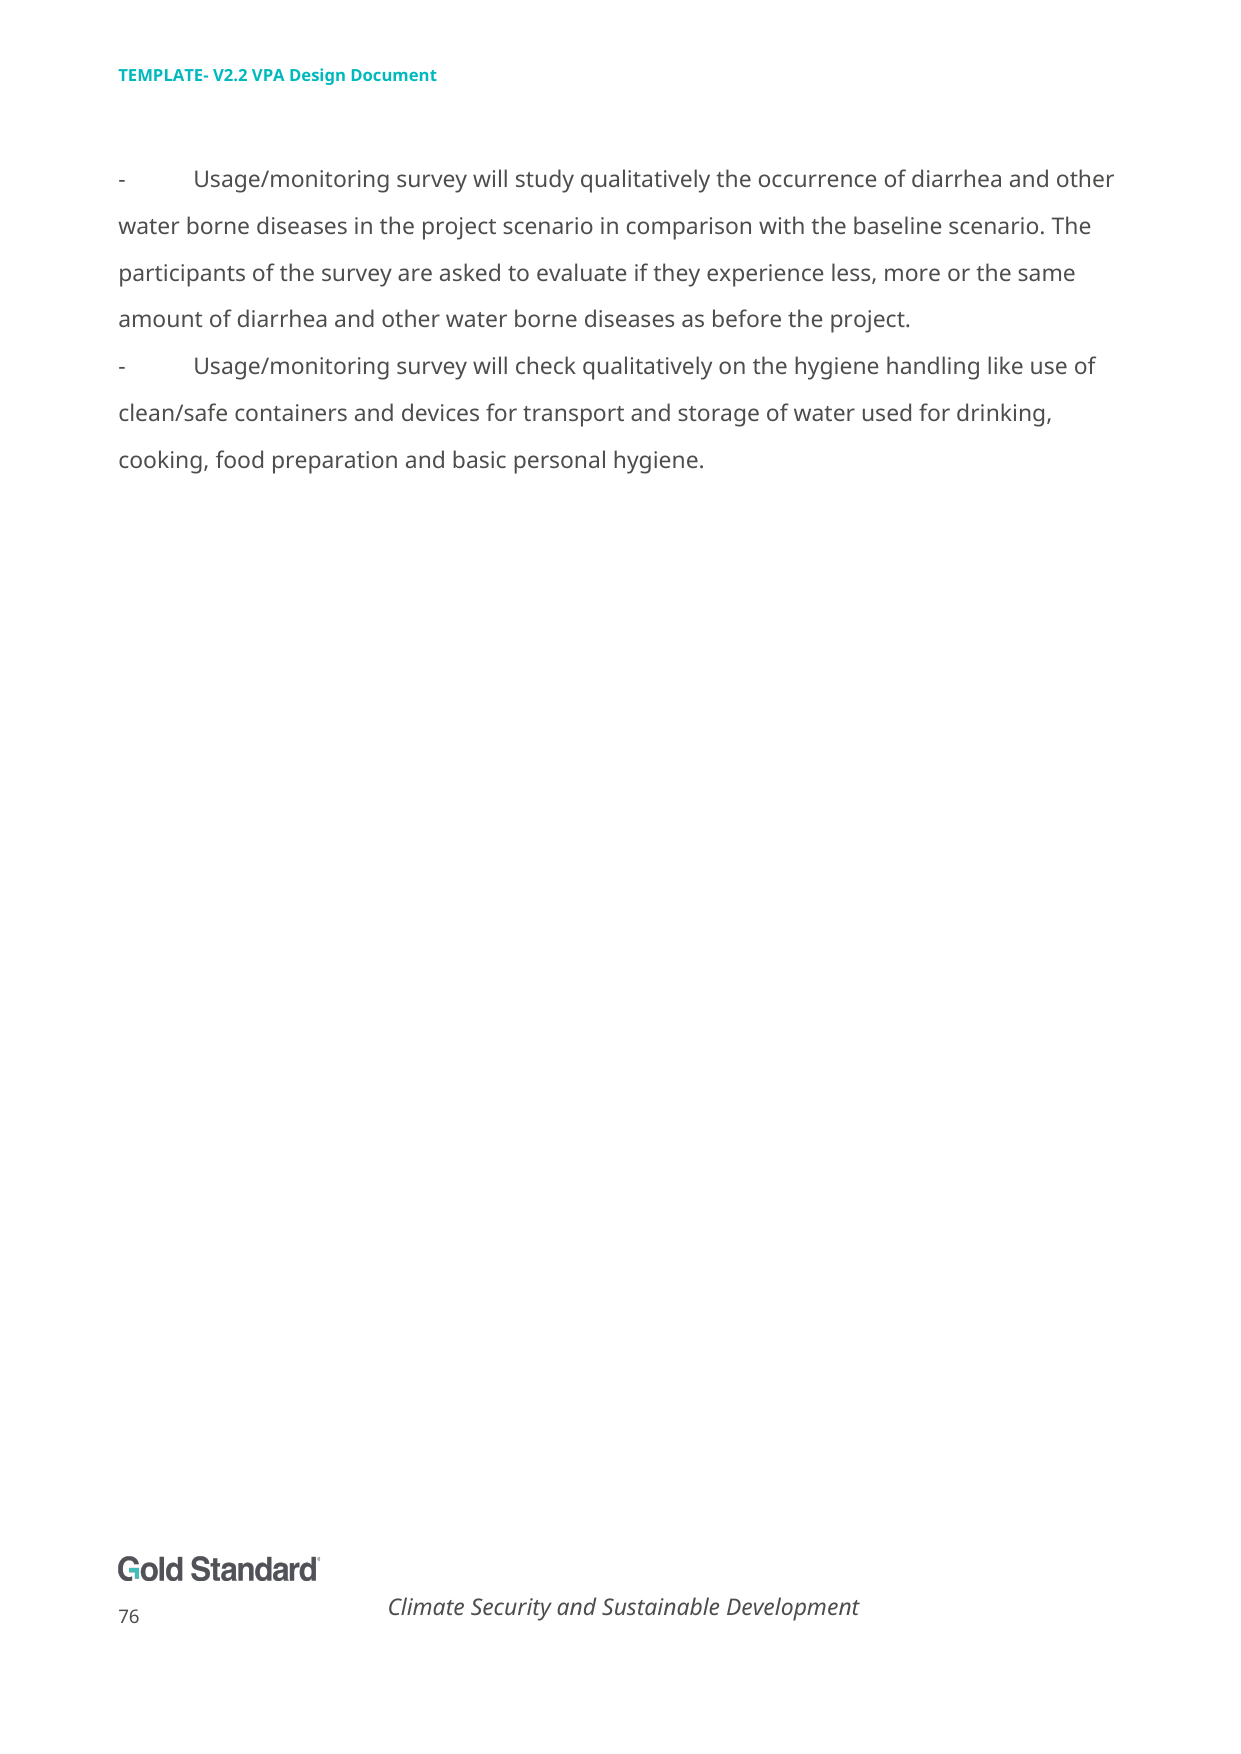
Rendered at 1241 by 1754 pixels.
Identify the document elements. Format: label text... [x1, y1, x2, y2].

text - Usage/monitoring survey will study qualitatively the occurrence of diarrhea and other water borne diseases in the project scenario in comparison with the baseline scenario. The participants of the survey are asked to evaluate if they experience less, more or the same amount of diarrhea and other water borne diseases as before the project. [118, 163, 1122, 335]
text - Usage/monitoring survey will check qualitatively on the hygiene handling like use of clean/safe containers and devices for transport and storage of water used for drinking, cooking, food preparation and basic personal hygiene. [118, 350, 1122, 475]
picture [118, 1556, 321, 1581]
